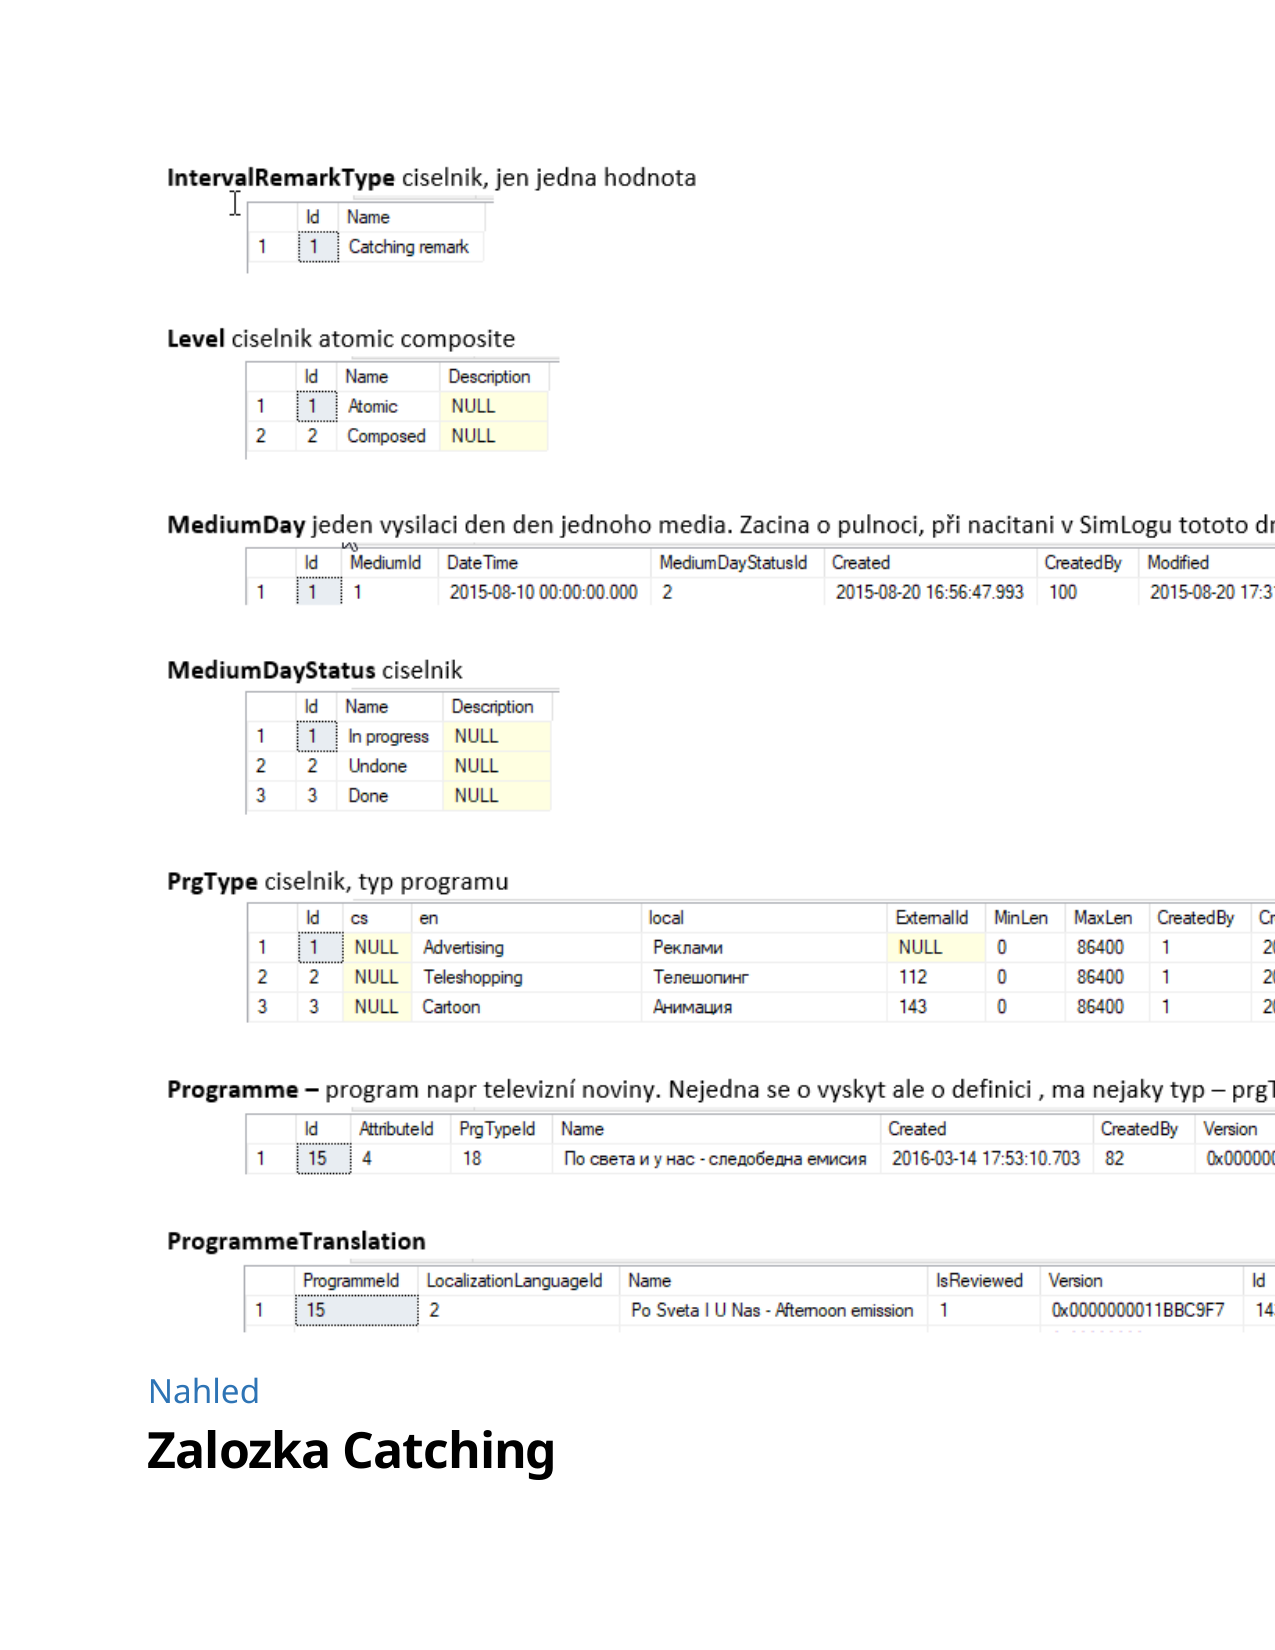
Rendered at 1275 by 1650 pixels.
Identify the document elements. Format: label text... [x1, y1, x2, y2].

picture [147, 147, 1275, 1367]
title Zalozka Catching [148, 1416, 1127, 1484]
subtitle Nahled [148, 1368, 1127, 1413]
